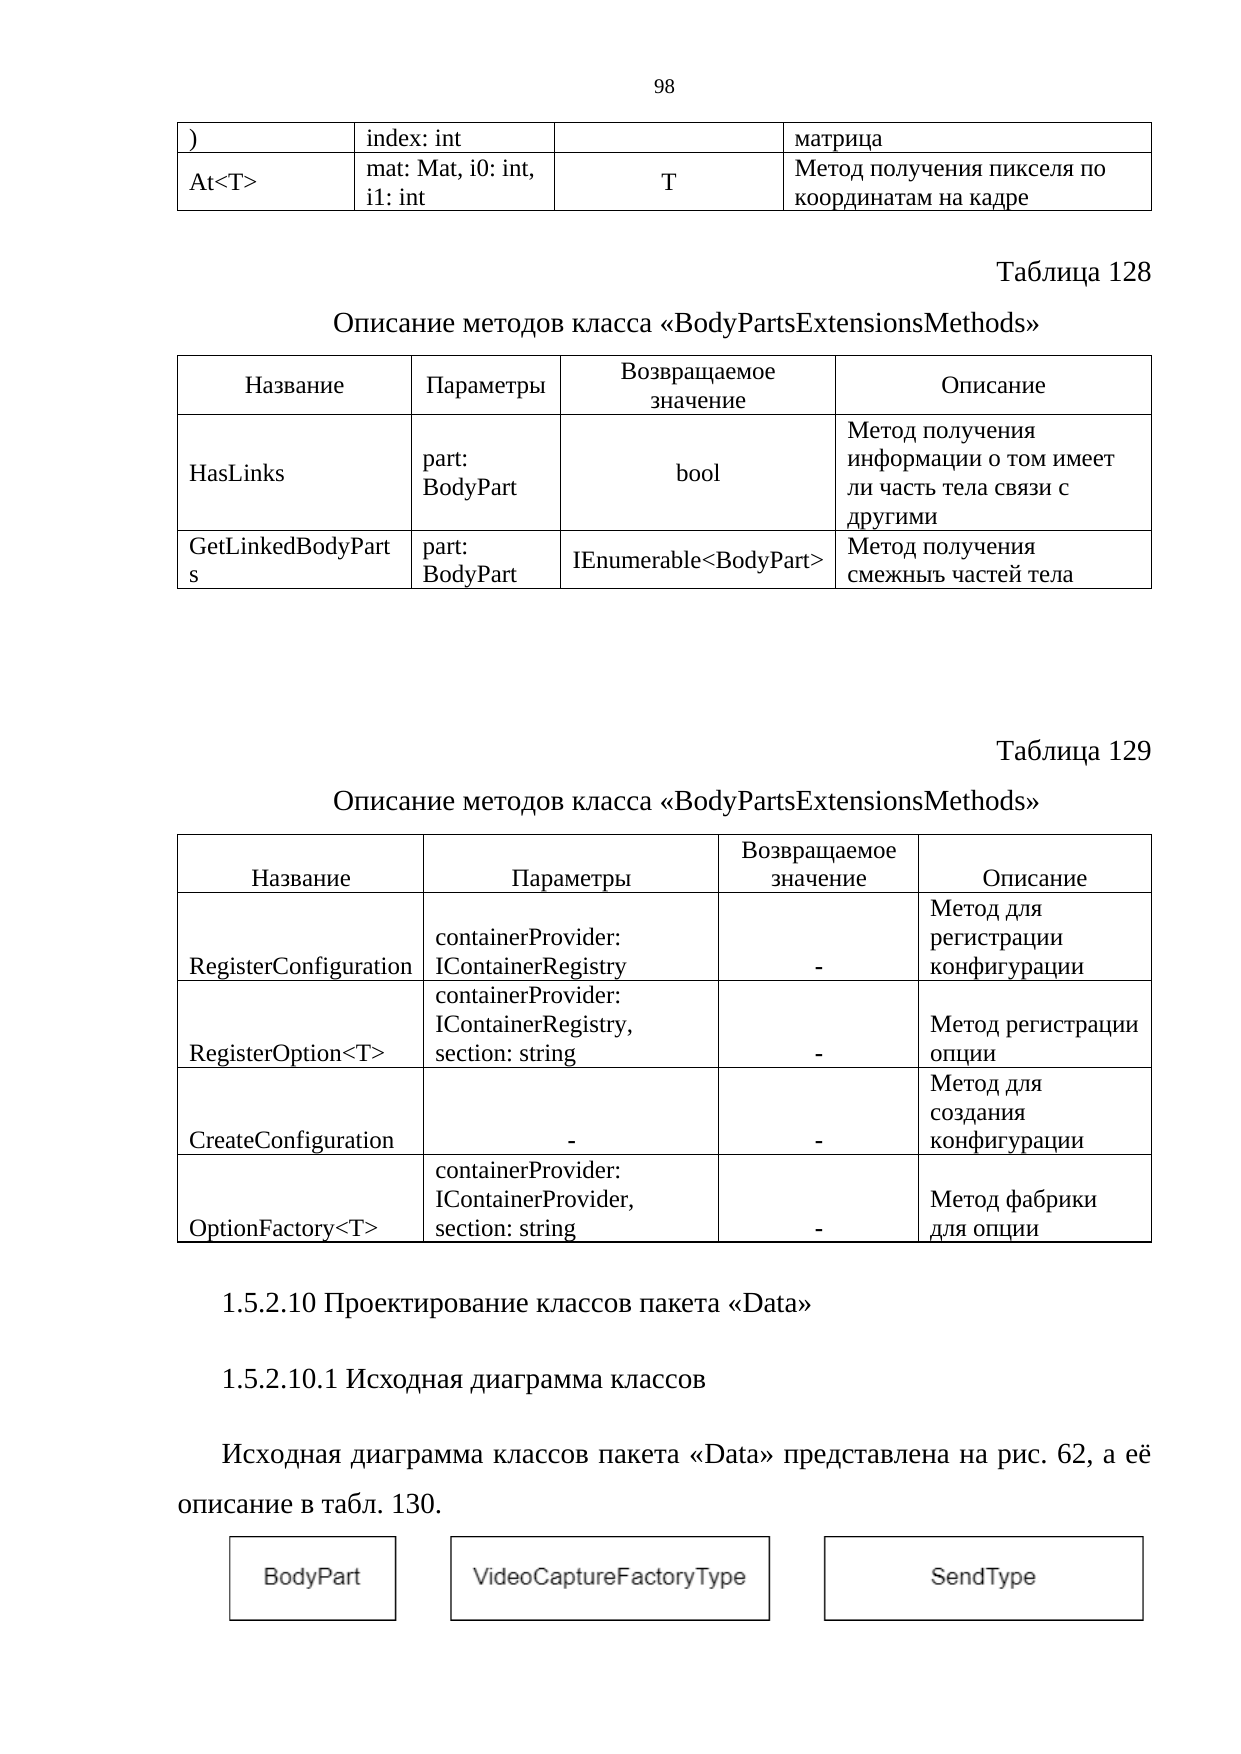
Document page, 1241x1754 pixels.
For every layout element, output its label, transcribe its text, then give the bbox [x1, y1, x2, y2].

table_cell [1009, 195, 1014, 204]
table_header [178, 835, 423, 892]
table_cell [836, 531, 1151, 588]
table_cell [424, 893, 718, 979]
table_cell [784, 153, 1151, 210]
text Таблица 129 [177, 733, 1152, 767]
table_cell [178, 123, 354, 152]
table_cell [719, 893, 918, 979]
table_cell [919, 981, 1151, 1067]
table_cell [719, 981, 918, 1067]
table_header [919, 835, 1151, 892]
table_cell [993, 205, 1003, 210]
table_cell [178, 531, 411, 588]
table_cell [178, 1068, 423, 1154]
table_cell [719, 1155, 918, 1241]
text Таблица 128 [177, 254, 1152, 288]
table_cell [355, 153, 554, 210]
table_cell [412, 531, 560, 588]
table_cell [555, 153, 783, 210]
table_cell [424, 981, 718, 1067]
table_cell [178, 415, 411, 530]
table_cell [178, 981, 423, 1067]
text Описание методов класса «BodyPartsExtensionsMethods» [177, 783, 1152, 817]
text Исходная диаграмма классов пакета «Data» представлена на рис. 62, а её описание в табл. 130. [177, 1436, 1152, 1520]
text 1.5.2.10 Проектирование классов пакета «Data» [177, 1286, 1152, 1319]
text Описание методов класса «BodyPartsExtensionsMethods» [177, 305, 1152, 338]
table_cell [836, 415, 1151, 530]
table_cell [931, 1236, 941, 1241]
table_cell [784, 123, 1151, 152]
text 1.5.2.10.1 Исходная диаграмма классов [177, 1361, 1152, 1394]
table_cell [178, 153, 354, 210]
picture [229, 1536, 1144, 1621]
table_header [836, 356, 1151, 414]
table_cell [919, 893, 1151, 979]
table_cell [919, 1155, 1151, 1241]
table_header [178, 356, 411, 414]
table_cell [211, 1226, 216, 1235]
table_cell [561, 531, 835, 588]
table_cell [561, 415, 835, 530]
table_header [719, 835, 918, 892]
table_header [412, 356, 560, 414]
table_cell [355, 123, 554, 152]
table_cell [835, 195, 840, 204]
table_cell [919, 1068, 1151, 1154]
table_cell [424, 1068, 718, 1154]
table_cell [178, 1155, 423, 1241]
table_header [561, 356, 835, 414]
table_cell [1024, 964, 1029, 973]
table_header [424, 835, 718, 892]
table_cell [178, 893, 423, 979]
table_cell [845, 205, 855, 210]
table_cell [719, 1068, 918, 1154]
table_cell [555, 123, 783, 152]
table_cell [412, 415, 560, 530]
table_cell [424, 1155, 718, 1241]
